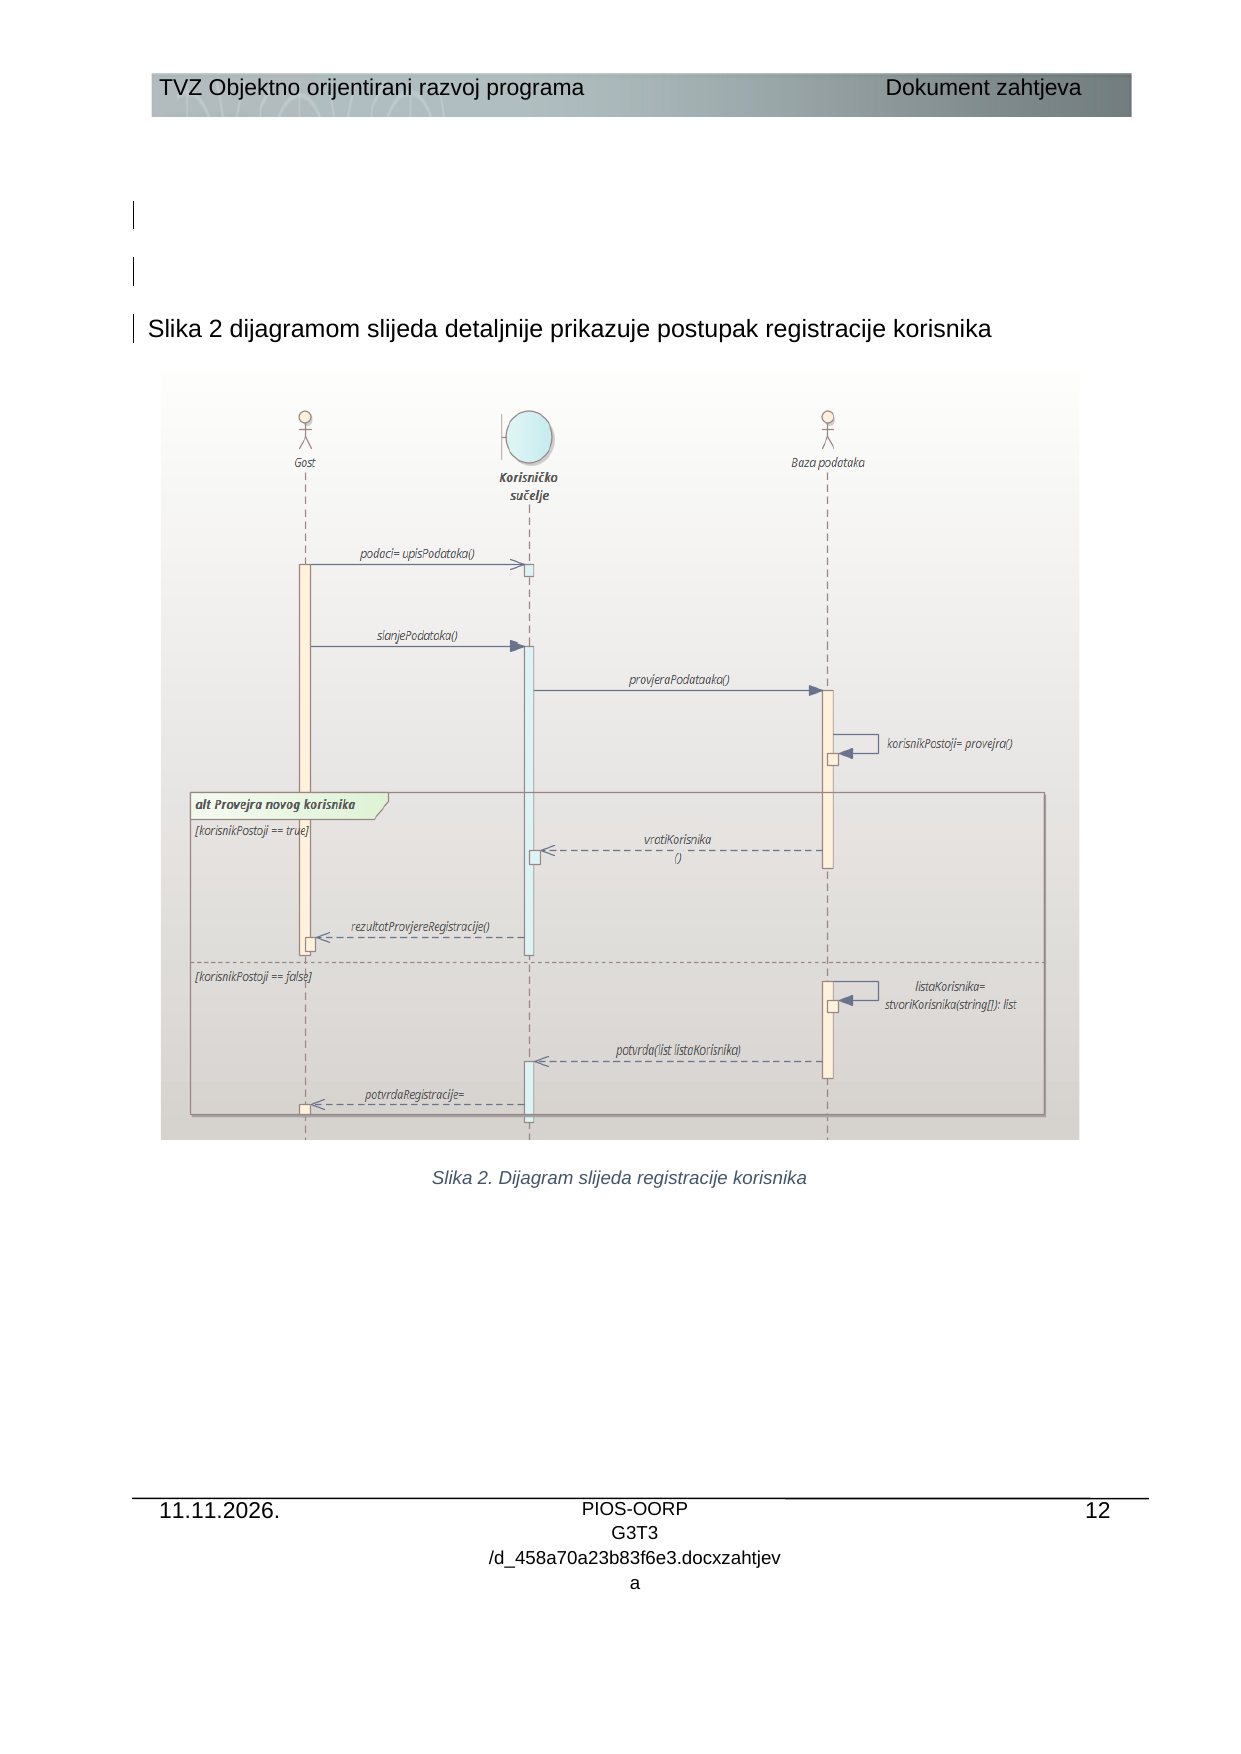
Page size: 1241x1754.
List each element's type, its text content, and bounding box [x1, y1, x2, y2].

text Slika 2 dijagramom slijeda detaljnije prikazuje postupak registracije korisnika [148, 314, 1093, 343]
picture [160, 370, 1080, 1140]
picture [151, 73, 1132, 117]
text Slika 2. Dijagram slijeda registracije korisnika [148, 1167, 1093, 1188]
